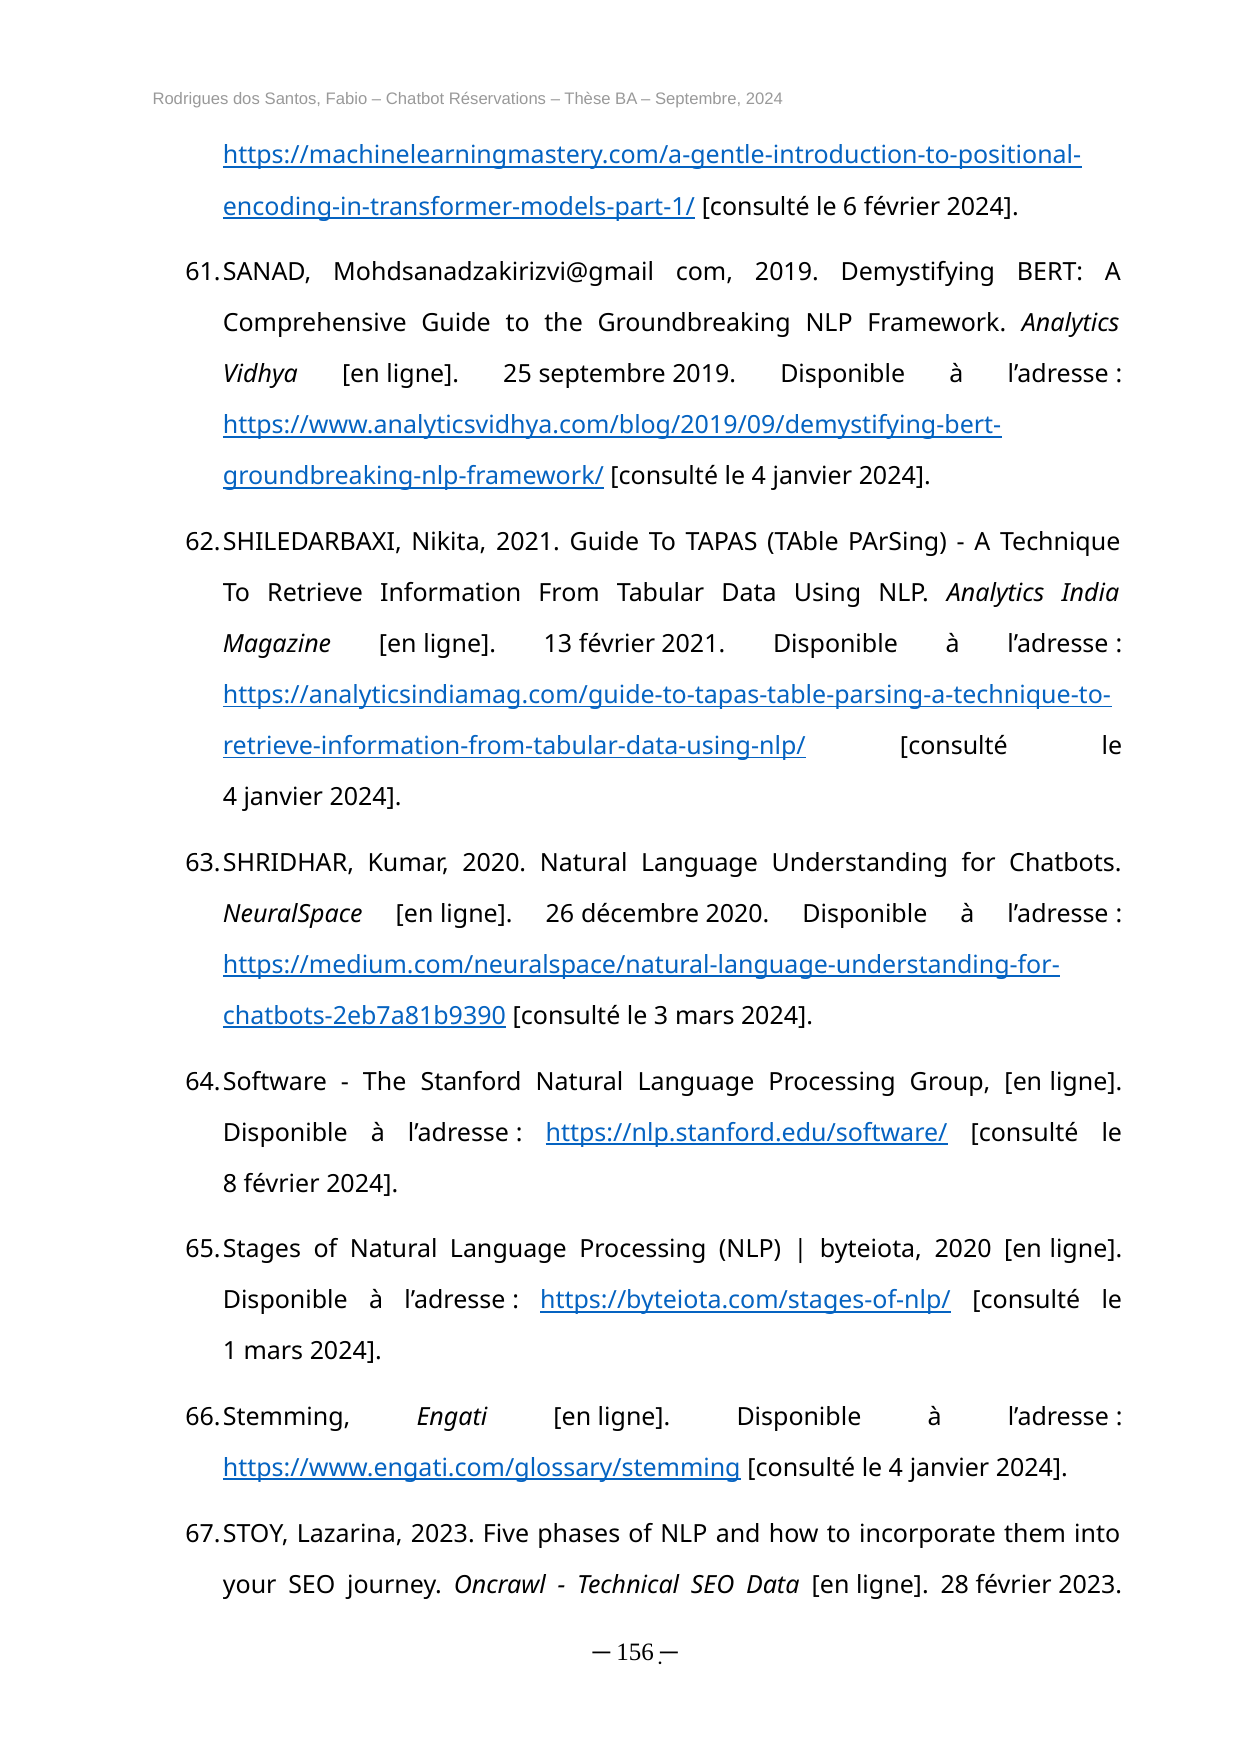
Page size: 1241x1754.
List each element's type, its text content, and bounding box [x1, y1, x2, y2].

list Software - The Stanford Natural Language Processing Group, [en ligne]. Disponible à l’adresse : https://nlp.stanford.edu/software/ [consulté le 8 février 2024]. [185, 1063, 1122, 1199]
list Stages of Natural Language Processing (NLP) | byteiota, 2020 [en ligne]. Disponible à l’adresse : https://byteiota.com/stages-of-nlp/ [consulté le 1 mars 2024]. [185, 1231, 1122, 1367]
list SHILEDARBAXI, Nikita, 2021. Guide To TAPAS (TAble PArSing) - A Technique To Retrieve Information From Tabular Data Using NLP. Analytics India Magazine [en ligne]. 13 février 2021. Disponible à l’adresse : https://analyticsindiamag.com/guide-to-tapas-table-parsing-a-technique-to-retrieve-information-from-tabular-data-using-nlp/ [consulté le 4 janvier 2024]. [185, 524, 1122, 813]
list SANAD, Mohdsanadzakirizvi@gmail com, 2019. Demystifying BERT: A Comprehensive Guide to the Groundbreaking NLP Framework. Analytics Vidhya [en ligne]. 25 septembre 2019. Disponible à l’adresse : https://www.analyticsvidhya.com/blog/2019/09/demystifying-bert-groundbreaking-nlp-framework/ [consulté le 4 janvier 2024]. [185, 254, 1122, 492]
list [185, 1515, 1122, 1600]
list Stemming, Engati [en ligne]. Disponible à l’adresse : https://www.engati.com/glossary/stemming [consulté le 4 janvier 2024]. [185, 1399, 1122, 1484]
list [185, 137, 1122, 222]
list SHRIDHAR, Kumar, 2020. Natural Language Understanding for Chatbots. NeuralSpace [en ligne]. 26 décembre 2020. Disponible à l’adresse : https://medium.com/neuralspace/natural-language-understanding-for-chatbots-2eb7a81b9390 [consulté le 3 mars 2024]. [185, 844, 1122, 1032]
